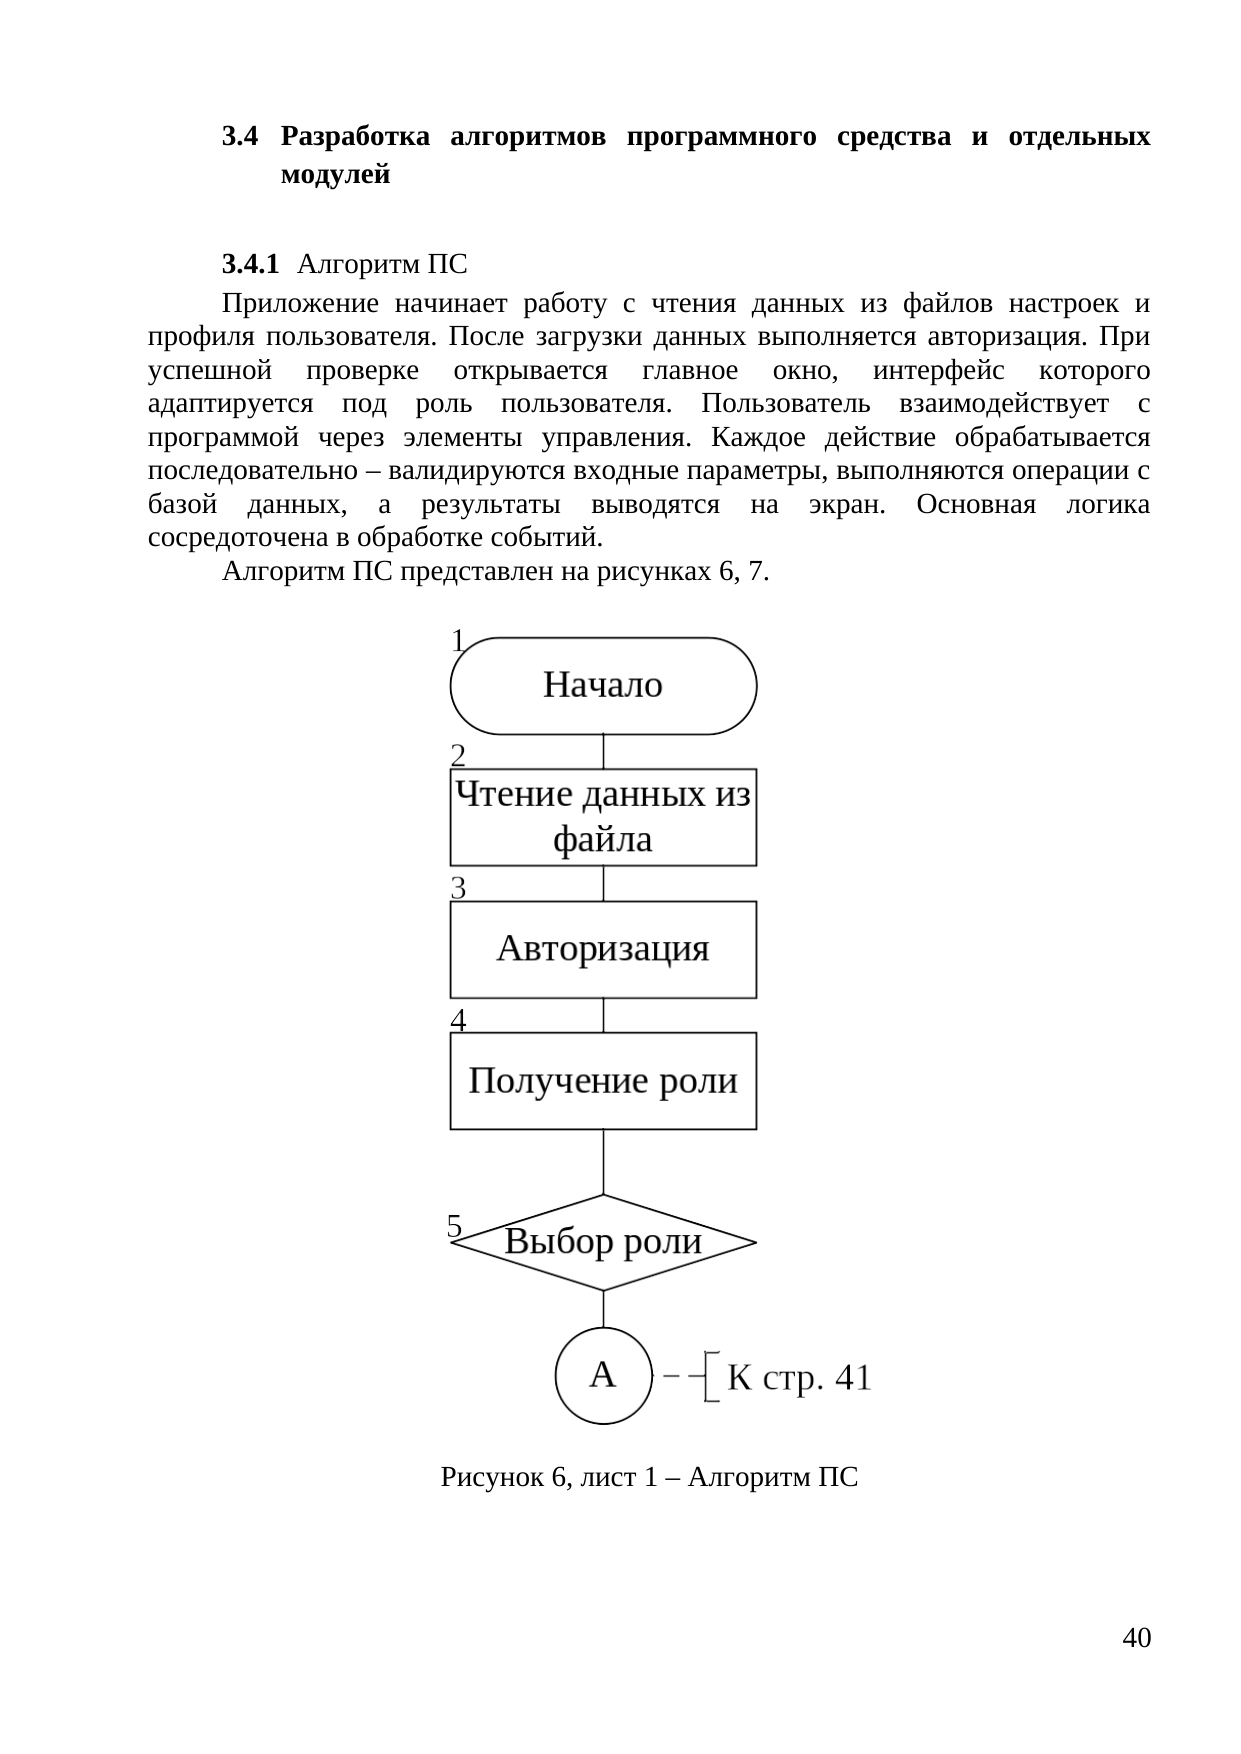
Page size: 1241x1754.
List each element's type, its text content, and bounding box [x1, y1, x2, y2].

text Алгоритм ПС представлен на рисунках 6, 7. [148, 553, 1152, 587]
list Алгоритм ПС [222, 246, 1152, 280]
text Рисунок 6, лист 1 – Алгоритм ПС [148, 1459, 1152, 1493]
text Приложение начинает работу с чтения данных из файлов настроек и профиля пользователя. После загрузки данных выполняется авторизация. При успешной проверке открывается главное окно, интерфейс которого адаптируется под роль пользователя. Пользователь взаимодействует с программой через элементы управления. Каждое действие обрабатывается последовательно – валидируются входные параметры, выполняются операции с базой данных, а результаты выводятся на экран. Основная логика сосредоточена в обработке событий. [148, 285, 1152, 553]
subtitle Разработка алгоритмов программного средства и отдельных модулей [222, 118, 1152, 190]
